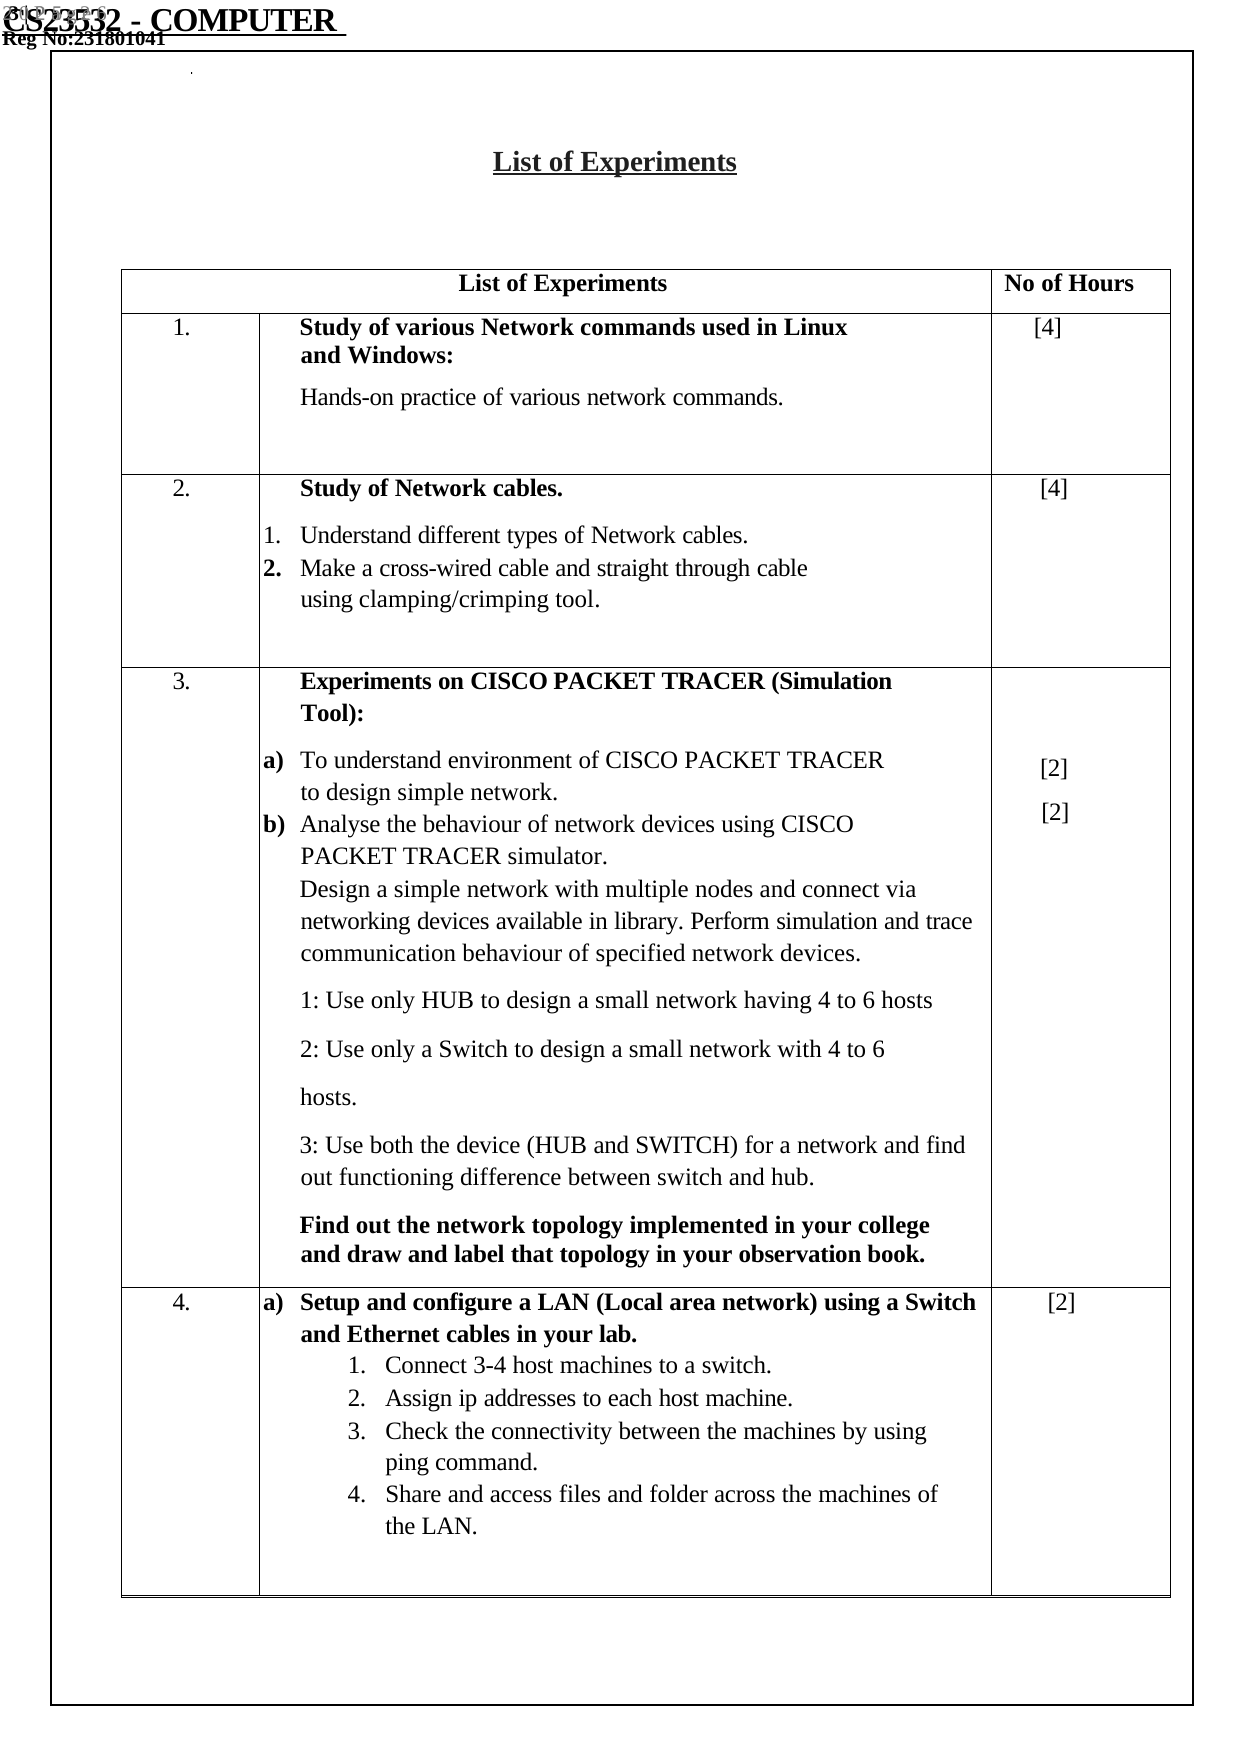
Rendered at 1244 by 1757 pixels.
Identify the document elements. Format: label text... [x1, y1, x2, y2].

table_cell [2] [992, 1288, 1170, 1595]
table_header List of Experiments [122, 270, 991, 313]
table_header No of Hours [992, 270, 1170, 313]
table_cell Study of Network cables. Understand different types of Network cables. Make a cross-wired cable and straight through cable using clamping/crimping tool. [260, 475, 991, 667]
table_cell 2. [122, 475, 259, 667]
table_cell Experiments on CISCO PACKET TRACER (Simulation Tool): To understand environment of CISCO PACKET TRACER to design simple network. Analyse the behaviour of network devices using CISCO PACKET TRACER simulator. Design a simple network with multiple nodes and connect via networking devices available in library. Perform simulation and trace communication behaviour of specified network devices. 1: Use only HUB to design a small network having 4 to 6 hosts 2: Use only a Switch to design a small network with 4 to 6 hosts. 3: Use both the device (HUB and SWITCH) for a network and find out functioning difference between switch and hub. Find out the network topology implemented in your college and draw and label that topology in your observation book. [260, 668, 991, 1287]
table_cell [4] [992, 314, 1170, 473]
table_cell 1. [122, 314, 259, 473]
table_cell Study of various Network commands used in Linux and Windows: Hands-on practice of various network commands. [260, 314, 991, 473]
table_cell Setup and configure a LAN (Local area network) using a Switch and Ethernet cables in your lab. Connect 3-4 host machines to a switch. Assign ip addresses to each host machine. Check the connectivity between the machines by using ping command. Share and access files and folder across the machines of the LAN. [260, 1288, 991, 1595]
table_cell 3. [122, 668, 259, 1287]
table_cell [4] [992, 475, 1170, 667]
text List of Experiments [461, 144, 769, 178]
table_cell 4. [122, 1288, 259, 1595]
table_cell [2] [2] [992, 668, 1170, 1287]
